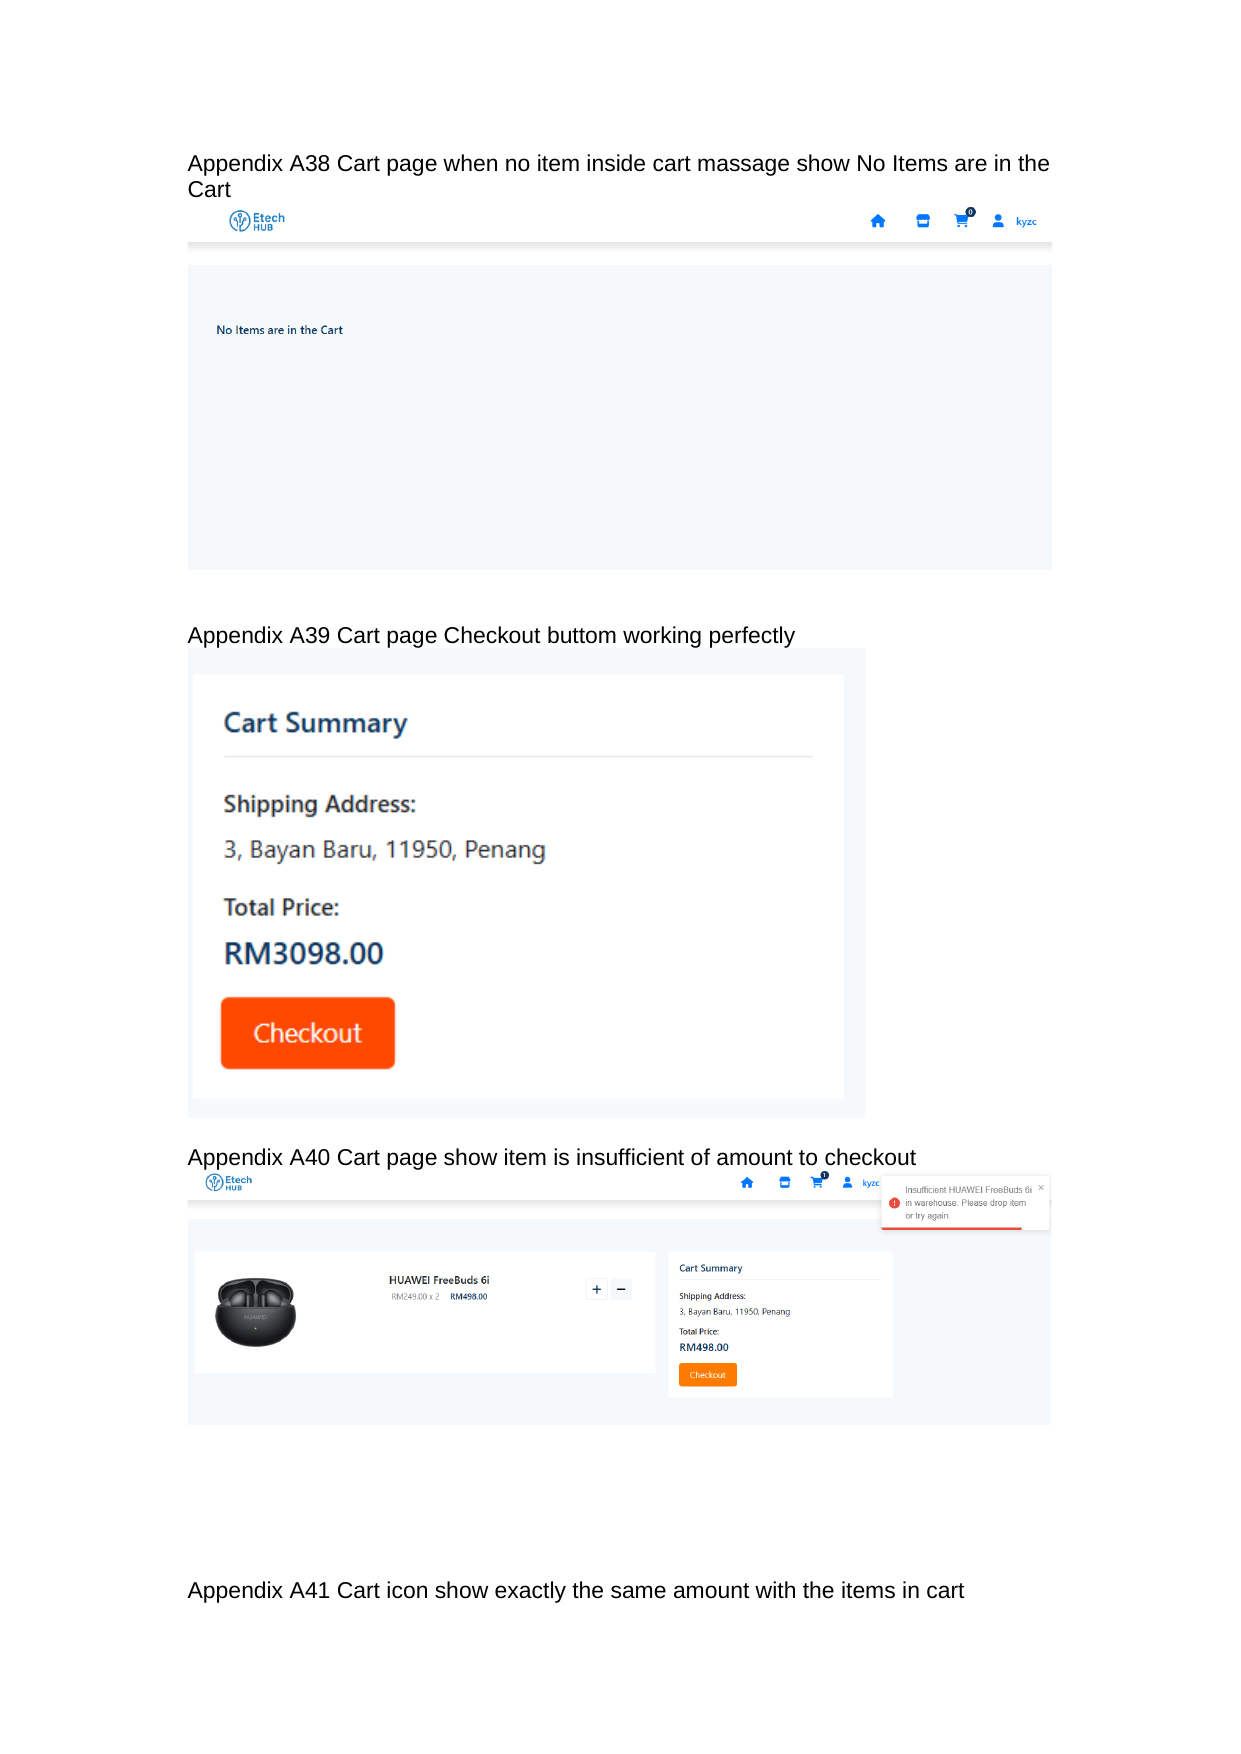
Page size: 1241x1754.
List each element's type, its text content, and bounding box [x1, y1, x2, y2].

picture [187, 1170, 1052, 1425]
picture [187, 648, 866, 1118]
picture [187, 202, 1053, 570]
text Appendix A38 Cart page when no item inside cart massage show No Items are in the Cart Appendix A39 Cart page Checkout buttom working perfectly [187, 150, 1053, 202]
